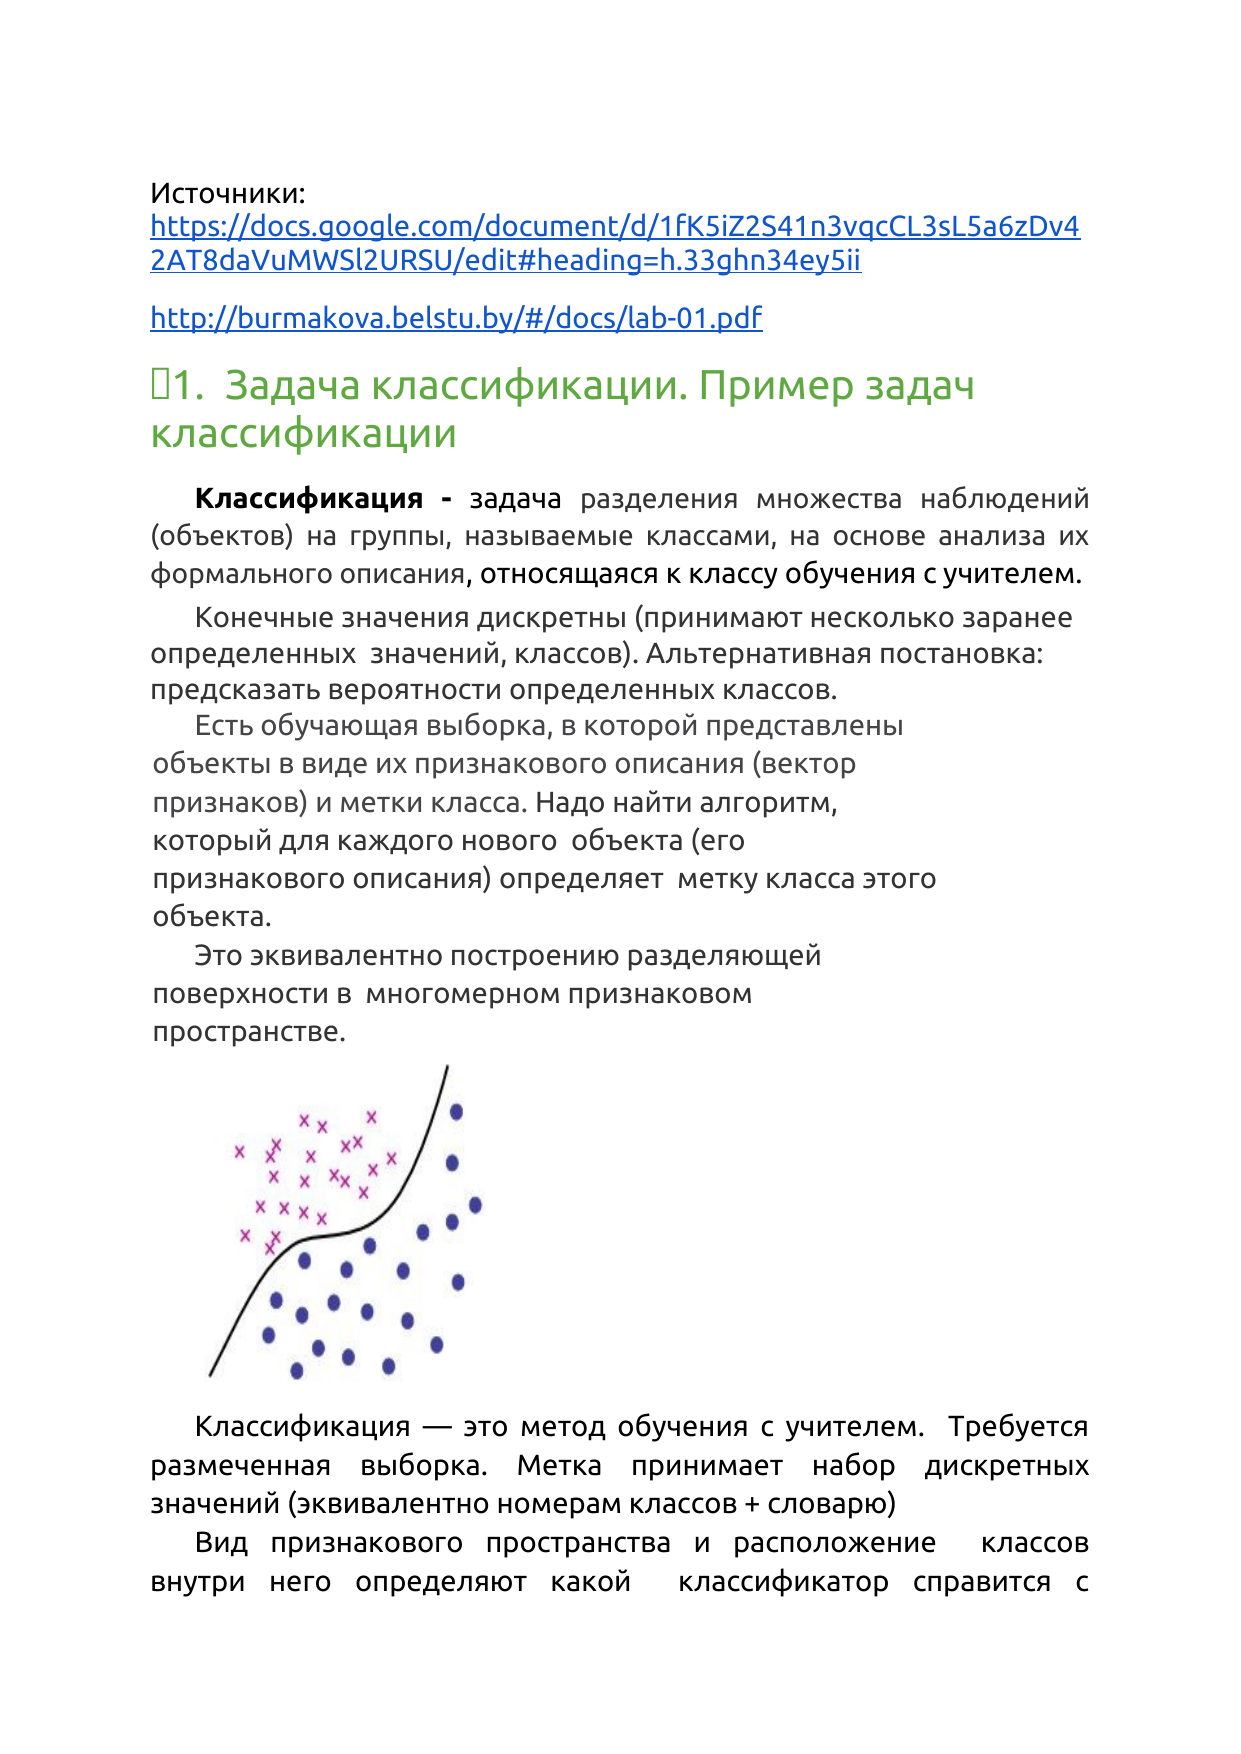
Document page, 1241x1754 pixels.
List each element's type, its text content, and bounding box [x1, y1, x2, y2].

text Это эквивалентно построению разделяющей поверхности в многомерном признаковом пространстве. [152, 937, 938, 1047]
picture [194, 1051, 502, 1409]
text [150, 1524, 1090, 1597]
text Классификация - задача разделения множества наблюдений (объектов) на группы, называемые классами, на основе анализа их формального описания, относящаяся к классу обучения с учителем. [150, 480, 1090, 518]
text Есть обучающая выборка, в которой представлены объекты в виде их признакового описания (вектор признаков) и метки класса. Надо найти алгоритм, который для каждого нового объекта (его признакового описания) определяет метку класса этого объекта. [152, 707, 938, 932]
text http://burmakova.belstu.by/#/docs/lab-01.pdf [150, 301, 1090, 334]
text Конечные значения дискретны (принимают несколько заранее определенных значений, классов). Альтернативная постановка: предсказать вероятности определенных классов. [150, 599, 1089, 705]
text Классификация — это метод обучения с учителем. Требуется размеченная выборка. Метка принимает набор дискретных значений (эквивалентно номерам классов + словарю) [150, 1409, 1090, 1519]
subtitle 🐸1. Задача классификации. Пример задач классификации [150, 359, 1090, 455]
text Источники: https://docs.google.com/document/d/1fK5iZ2S41n3vqcCL3sL5a6zDv42AT8daVuMWSl2URSU/edit#heading=h.33ghn34ey5ii [150, 175, 1090, 276]
text Классификация - задача разделения множества наблюдений (объектов) на группы, называемые классами, на основе анализа их формального описания, относящаяся к классу обучения с учителем. [150, 551, 1090, 589]
